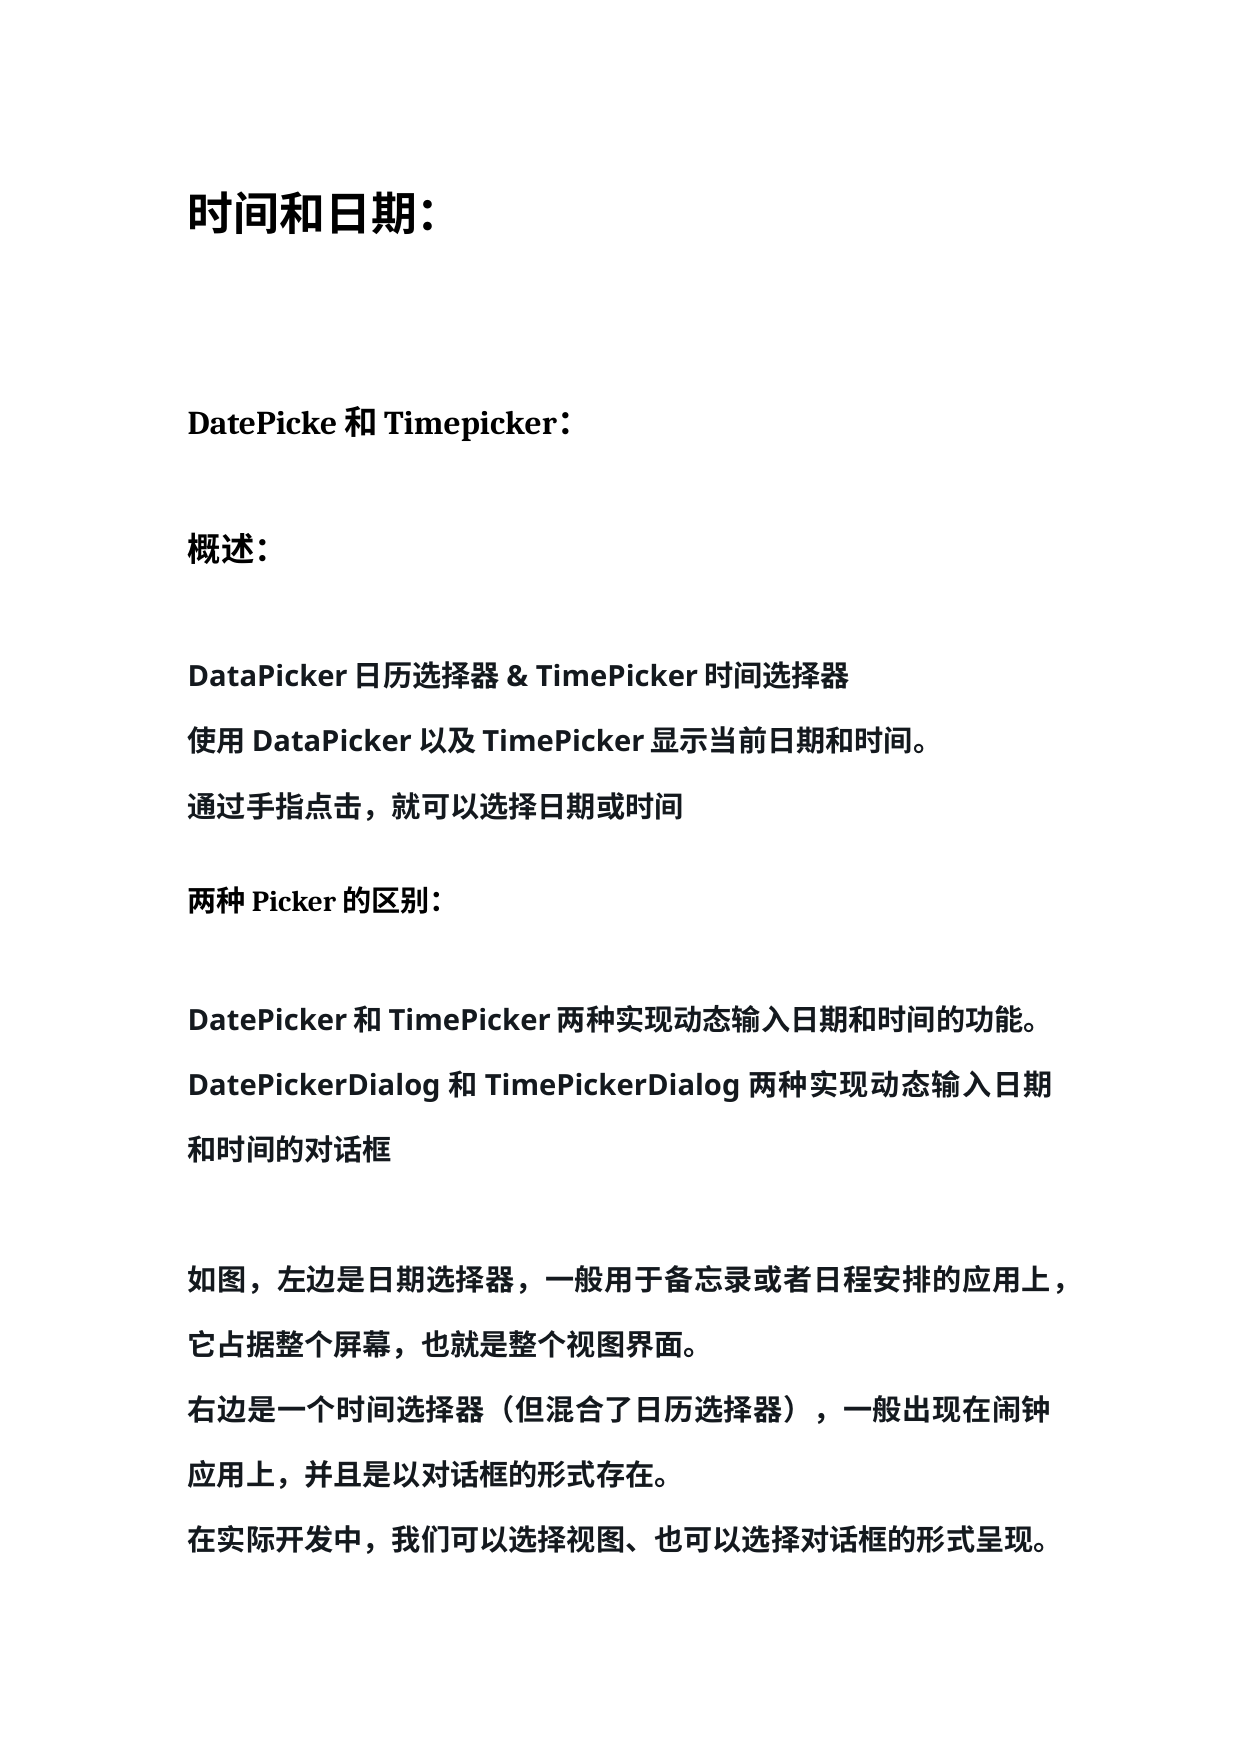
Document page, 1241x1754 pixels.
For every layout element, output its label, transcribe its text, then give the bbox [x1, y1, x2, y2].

subtitle 时间和日期： [187, 162, 1053, 259]
subtitle 概述： [187, 514, 1053, 579]
text 使用DataPicker以及TimePicker显示当前日期和时间。 [187, 707, 1053, 772]
subtitle DatePicke和Timepicker： [187, 387, 1053, 452]
text DatePicker和TimePicker两种实现动态输入日期和时间的功能。 [187, 985, 1053, 1050]
text DataPicker日历选择器 & TimePicker时间选择器 [187, 642, 1053, 707]
text DatePickerDialog和TimePickerDialog两种实现动态输入日期和时间的对话框 [187, 1050, 1053, 1180]
text 通过手指点击，就可以选择日期或时间 [187, 772, 1053, 837]
text 在实际开发中，我们可以选择视图、也可以选择对话框的形式呈现。 [187, 1505, 1053, 1570]
text 如图，左边是日期选择器，一般用于备忘录或者日程安排的应用上，它占据整个屏幕，也就是整个视图界面。 [187, 1245, 1053, 1375]
text 右边是一个时间选择器（但混合了日历选择器），一般出现在闹钟应用上，并且是以对话框的形式存在。 [187, 1375, 1053, 1505]
subtitle 两种Picker的区别： [187, 866, 1053, 931]
